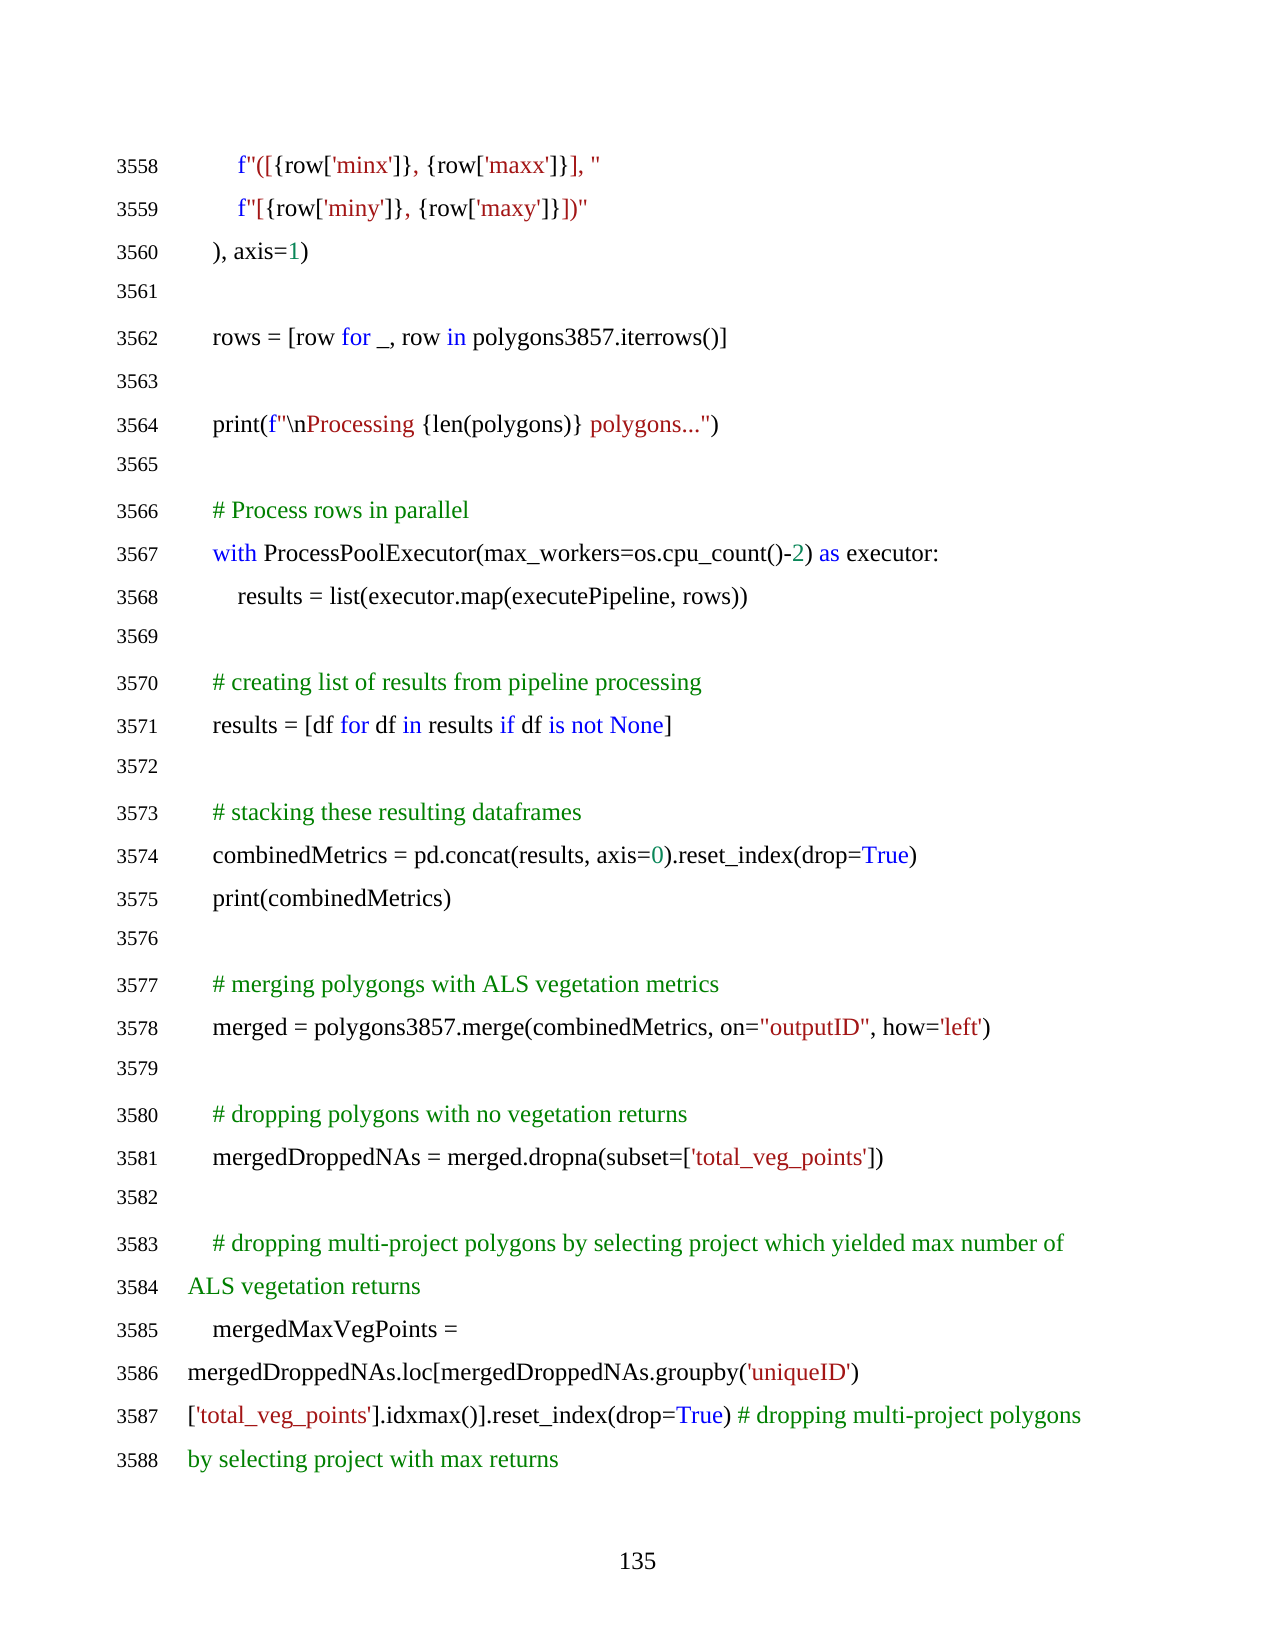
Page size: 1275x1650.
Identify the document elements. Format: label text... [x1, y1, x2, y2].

text # creating list of results from pipeline processing [187, 667, 1087, 696]
text results = list(executor.map(executePipeline, rows)) [187, 581, 1087, 610]
text mergedMaxVegPoints = mergedDroppedNAs.loc[mergedDroppedNAs.groupby('uniqueID')['total_veg_points'].idxmax()].reset_index(drop=True) # dropping multi-project polygons by selecting project with max returns [187, 1314, 1087, 1472]
text rows = [row for _, row in polygons3857.iterrows()] [187, 322, 1087, 351]
text f"([{row['minx']}, {row['maxx']}], " [187, 150, 1087, 179]
text combinedMetrics = pd.concat(results, axis=0).reset_index(drop=True) [187, 840, 1087, 869]
text # Process rows in parallel [187, 495, 1087, 524]
text # dropping polygons with no vegetation returns [187, 1099, 1087, 1127]
text # dropping multi-project polygons by selecting project which yielded max number of ALS vegetation returns [187, 1228, 1087, 1300]
text # stacking these resulting dataframes [187, 797, 1087, 826]
text results = [df for df in results if df is not None] [187, 711, 1087, 739]
text f"[{row['miny']}, {row['maxy']}])" [187, 193, 1087, 222]
text print(f"\nProcessing {len(polygons)} polygons...") [187, 409, 1087, 437]
text mergedDroppedNAs = merged.dropna(subset=['total_veg_points']) [187, 1142, 1087, 1171]
text ), axis=1) [187, 236, 1087, 265]
text with ProcessPoolExecutor(max_workers=os.cpu_count()-2) as executor: [187, 538, 1087, 567]
text print(combinedMetrics) [187, 883, 1087, 912]
text # merging polygongs with ALS vegetation metrics [187, 969, 1087, 998]
text merged = polygons3857.merge(combinedMetrics, on="outputID", how='left') [187, 1012, 1087, 1041]
